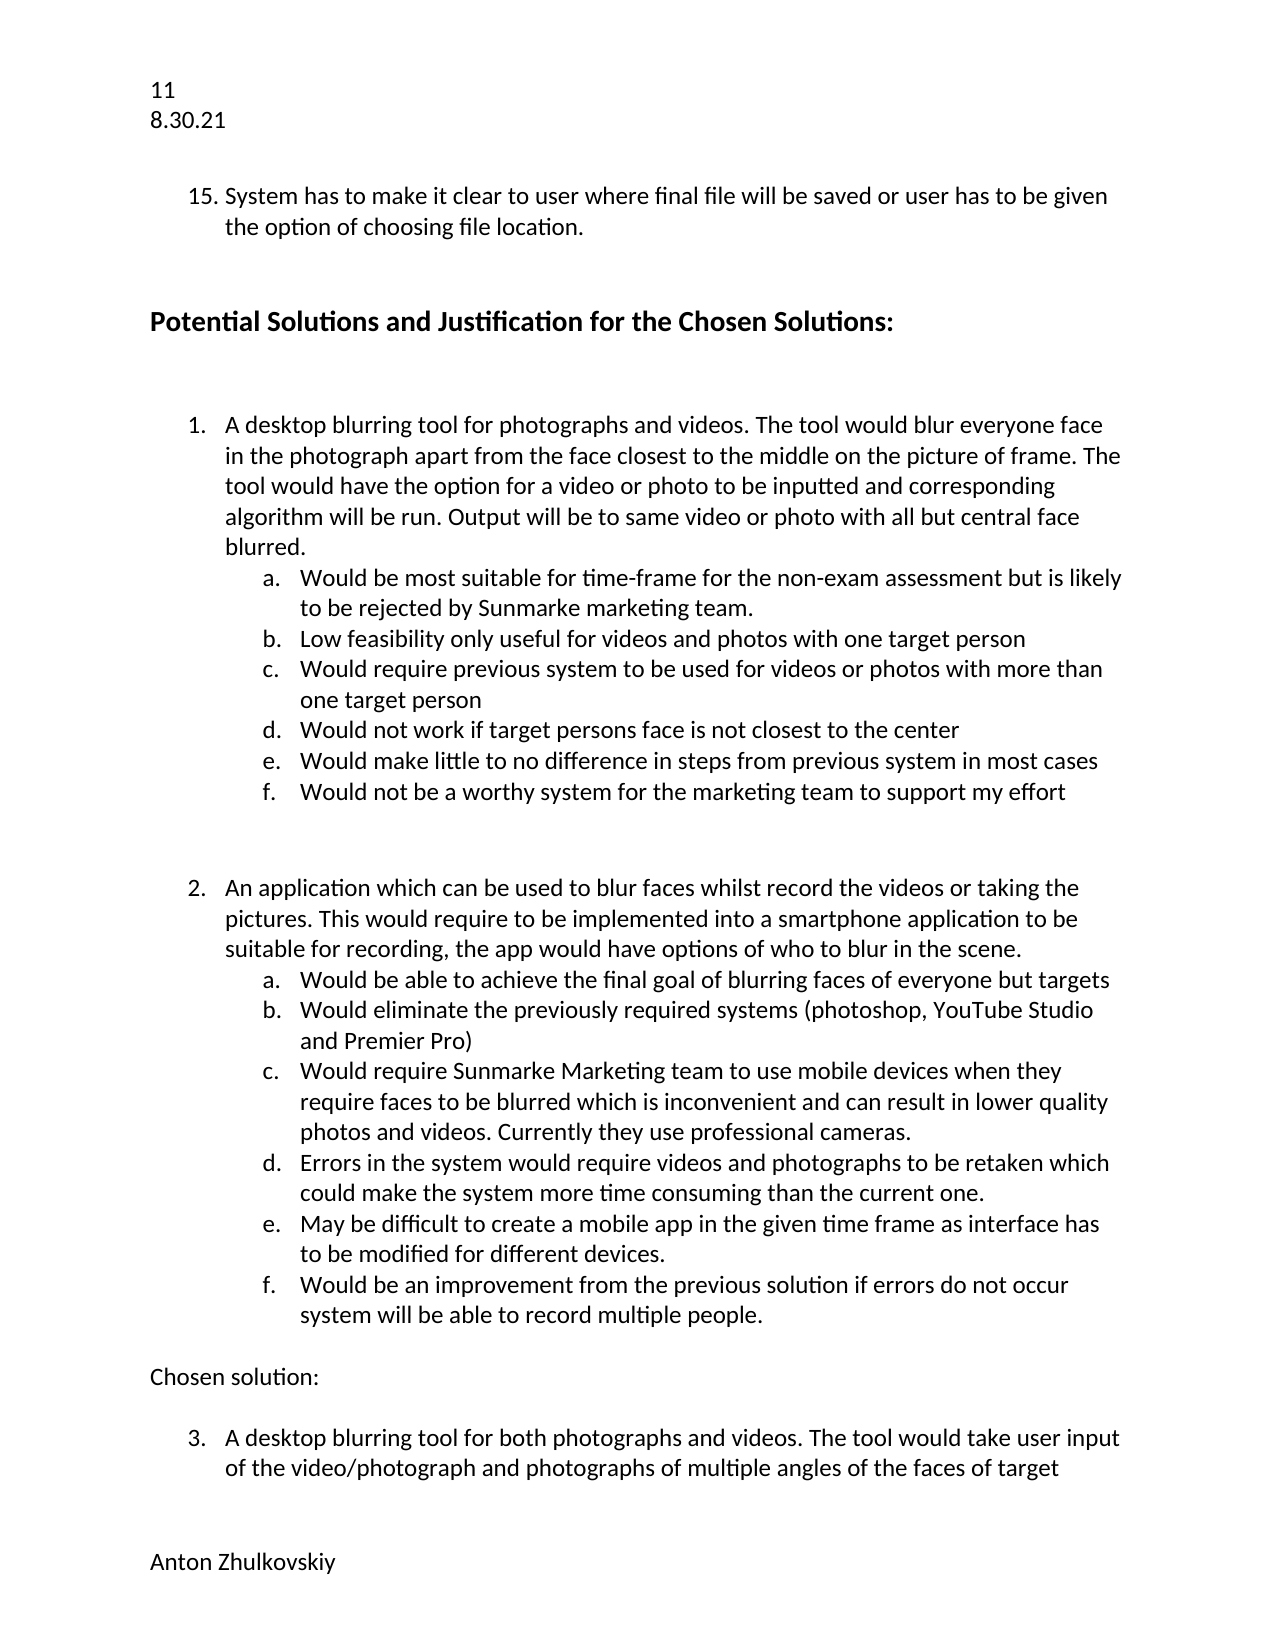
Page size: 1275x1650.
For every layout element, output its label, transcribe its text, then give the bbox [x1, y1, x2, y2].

list Low feasibility only useful for videos and photos with one target person [262, 623, 1125, 654]
list System has to make it clear to user where final file will be saved or user has to be given the option of choosing file location. [187, 181, 1125, 242]
text Potential Solutions and Justification for the Chosen Solutions: [150, 303, 1125, 338]
list Would be able to achieve the final goal of blurring faces of everyone but targets [262, 964, 1125, 994]
text Chosen solution: [150, 1361, 1125, 1391]
list Would not work if target persons face is not closest to the center [262, 715, 1125, 745]
list Would require Sunmarke Marketing team to use mobile devices when they require faces to be blurred which is inconvenient and can result in lower quality photos and videos. Currently they use professional cameras. [262, 1056, 1125, 1147]
list Errors in the system would require videos and photographs to be retaken which could make the system more time consuming than the current one. [262, 1147, 1125, 1208]
list Would require previous system to be used for videos or photos with more than one target person [262, 654, 1125, 715]
list May be difficult to create a mobile app in the given time frame as interface has to be modified for different devices. [262, 1208, 1125, 1269]
list Would eliminate the previously required systems (photoshop, YouTube Studio and Premier Pro) [262, 994, 1125, 1056]
list Would make little to no difference in steps from previous system in most cases [262, 745, 1125, 776]
list Would be an improvement from the previous solution if errors do not occur system will be able to record multiple people. [262, 1269, 1125, 1330]
list Would not be a worthy system for the marketing team to support my effort [262, 776, 1125, 806]
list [187, 1422, 1125, 1483]
list An application which can be used to blur faces whilst record the videos or taking the pictures. This would require to be implemented into a smartphone application to be suitable for recording, the app would have options of who to blur in the scene. [187, 872, 1125, 964]
list Would be most suitable for time-frame for the non-exam assessment but is likely to be rejected by Sunmarke marketing team. [262, 562, 1125, 623]
list A desktop blurring tool for photographs and videos. The tool would blur everyone face in the photograph apart from the face closest to the middle on the picture of frame. The tool would have the option for a video or photo to be inputted and corresponding algorithm will be run. Output will be to same video or photo with all but central face blurred. [187, 409, 1125, 562]
